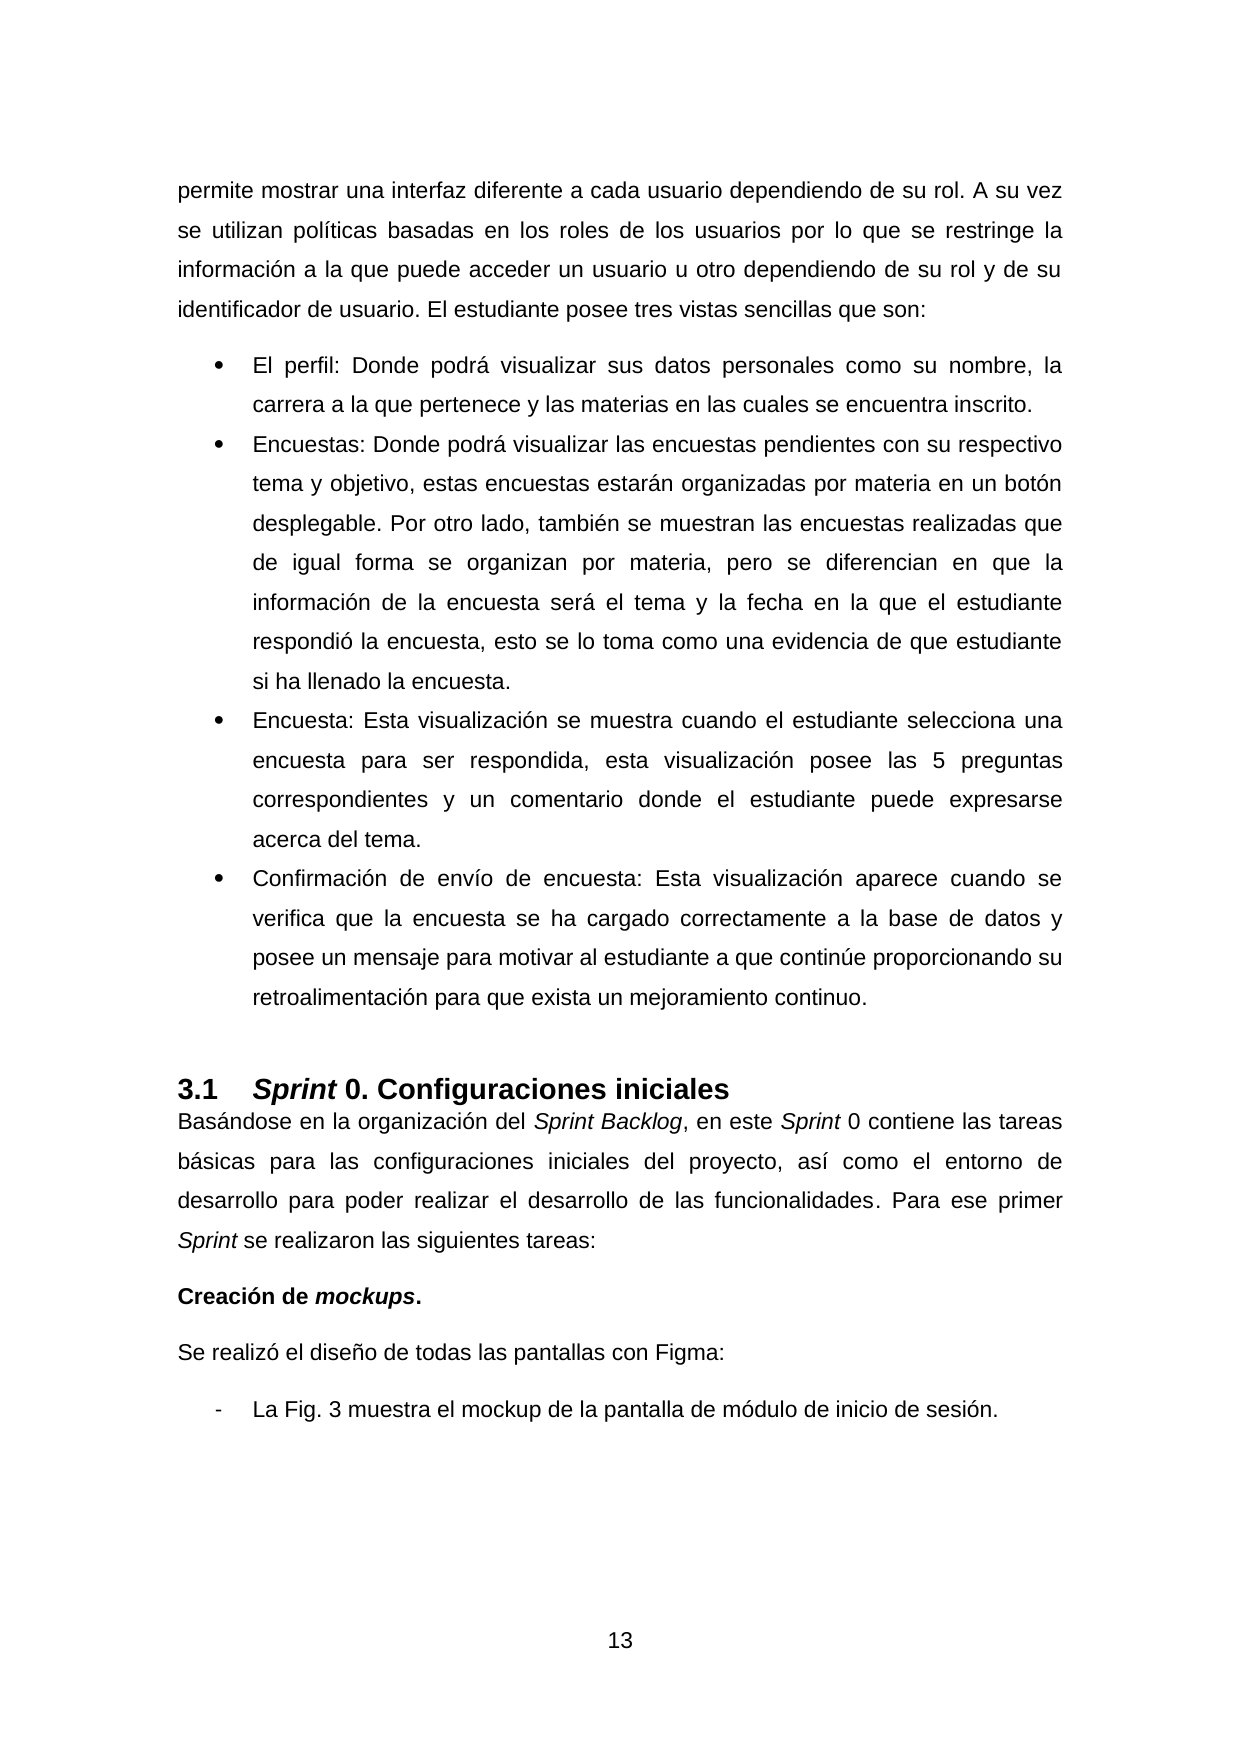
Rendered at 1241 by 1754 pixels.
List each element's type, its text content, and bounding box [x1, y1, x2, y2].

list Encuesta: Esta visualización se muestra cuando el estudiante selecciona una encuesta para ser respondida, esta visualización posee las 5 preguntas correspondientes y un comentario donde el estudiante puede expresarse acerca del tema. [215, 707, 1063, 852]
text Creación de mockups. [177, 1283, 1063, 1309]
text Se realizó el diseño de todas las pantallas con Figma: [177, 1339, 1063, 1365]
subtitle Sprint 0. Configuraciones iniciales [177, 1072, 1063, 1106]
list Encuestas: Donde podrá visualizar las encuestas pendientes con su respectivo tema y objetivo, estas encuestas estarán organizadas por materia en un botón desplegable. Por otro lado, también se muestran las encuestas realizadas que de igual forma se organizan por materia, pero se diferencian en que la información de la encuesta será el tema y la fecha en la que el estudiante respondió la encuesta, esto se lo toma como una evidencia de que estudiante si ha llenado la encuesta. [215, 431, 1063, 694]
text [177, 177, 1063, 322]
list El perfil: Donde podrá visualizar sus datos personales como su nombre, la carrera a la que pertenece y las materias en las cuales se encuentra inscrito. [215, 352, 1063, 418]
list La Fig. 3 muestra el mockup de la pantalla de módulo de inicio de sesión. [215, 1395, 1063, 1423]
list Confirmación de envío de encuesta: Esta visualización aparece cuando se verifica que la encuesta se ha cargado correctamente a la base de datos y posee un mensaje para motivar al estudiante a que continúe proporcionando su retroalimentación para que exista un mejoramiento continuo. [215, 865, 1063, 1010]
text Basándose en la organización del Sprint Backlog, en este Sprint 0 contiene las tareas básicas para las configuraciones iniciales del proyecto, así como el entorno de desarrollo para poder realizar el desarrollo de las funcionalidades. Para ese primer Sprint se realizaron las siguientes tareas: [177, 1108, 1063, 1253]
